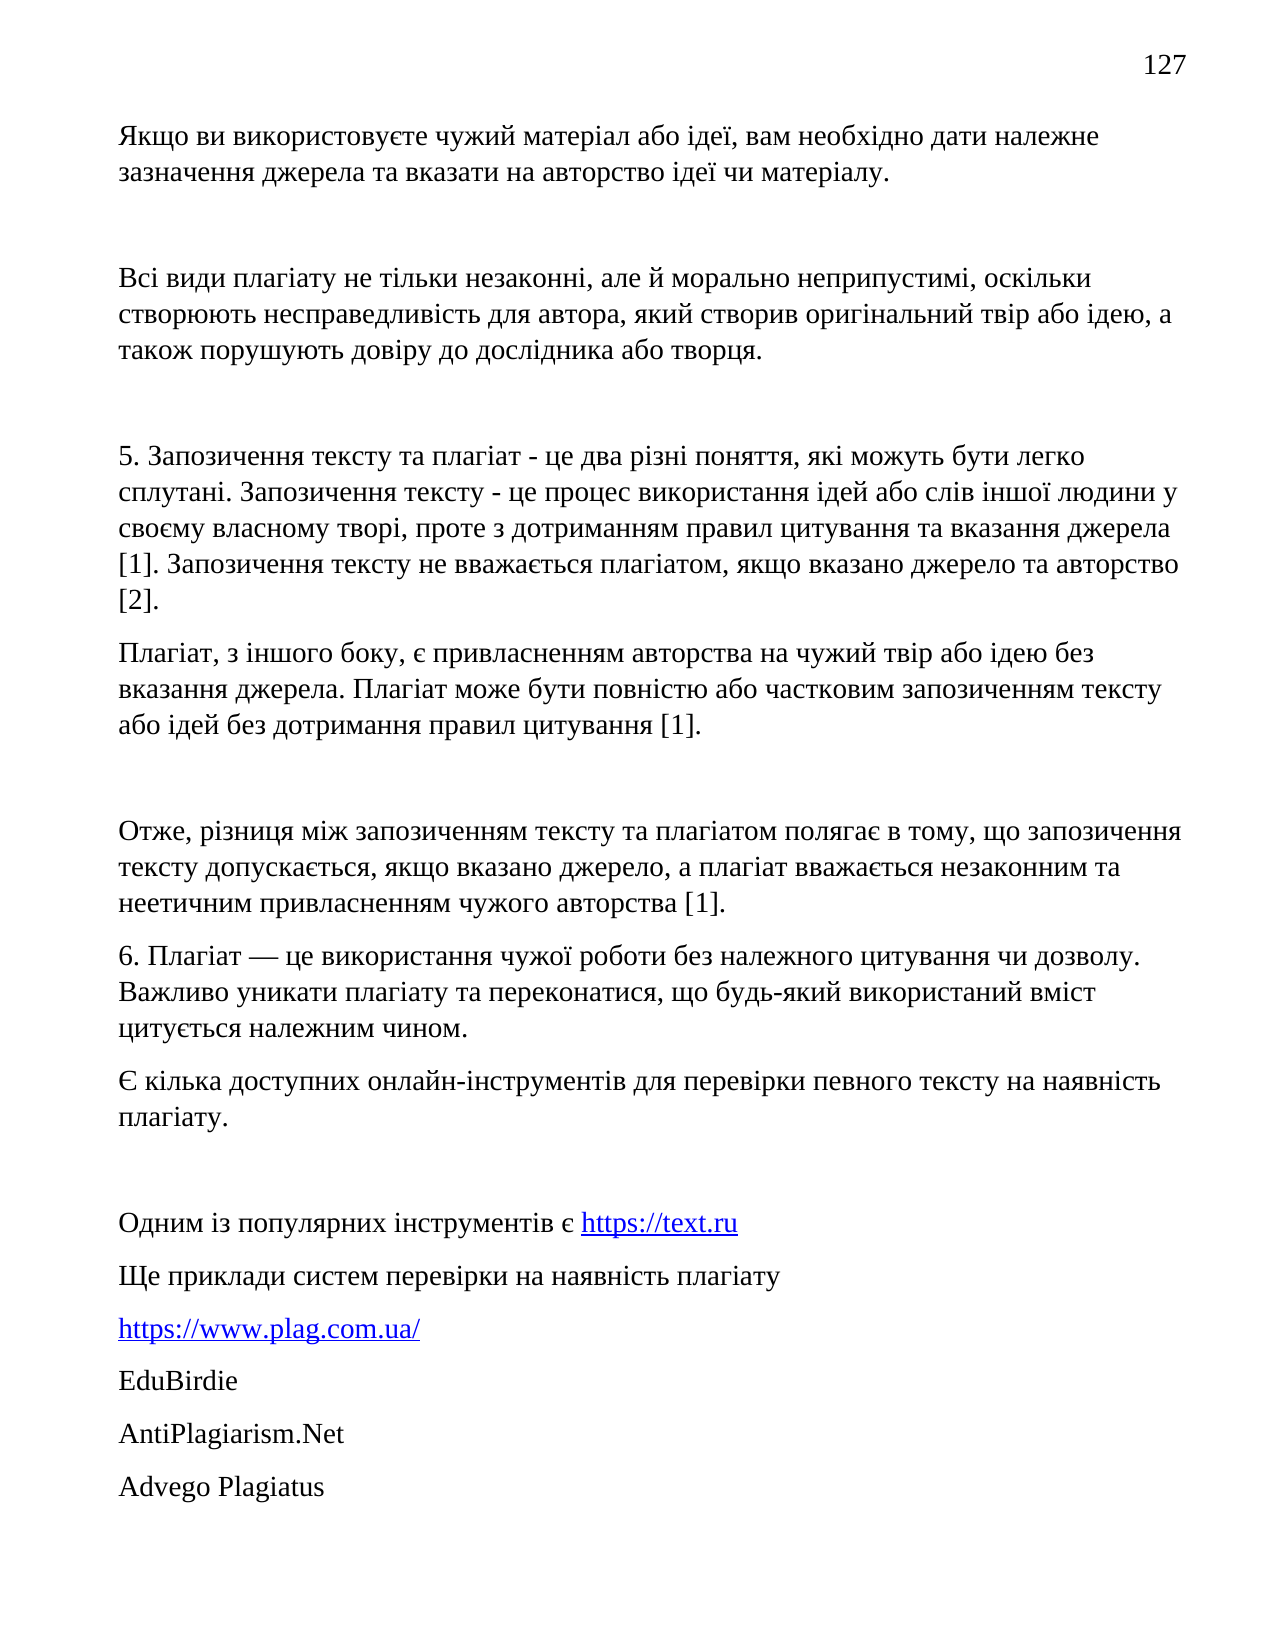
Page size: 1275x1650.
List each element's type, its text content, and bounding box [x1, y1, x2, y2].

text 6. Плагіат — це використання чужої роботи без належного цитування чи дозволу. Важливо уникати плагіату та переконатися, що будь-який використаний вміст цитується належним чином. [118, 938, 1186, 1044]
text Плагіат, з іншого боку, є привласненням авторства на чужий твір або ідею без вказання джерела. Плагіат може бути повністю або частковим запозиченням тексту або ідей без дотримання правил цитування [1]. [118, 635, 1186, 741]
text Отже, різниця між запозиченням тексту та плагіатом полягає в тому, що запозичення тексту допускається, якщо вказано джерело, а плагіат вважається незаконним та неетичним привласненням чужого авторства [1]. [118, 813, 1186, 919]
text 5. Запозичення тексту та плагіат - це два різні поняття, які можуть бути легко сплутані. Запозичення тексту - це процес використання ідей або слів іншої людини у своєму власному творі, проте з дотриманням правил цитування та вказання джерела [1]. Запозичення тексту не вважається плагіатом, якщо вказано джерело та авторство [2]. [118, 438, 1186, 616]
text Ще приклади систем перевірки на наявність плагіату [118, 1258, 1186, 1291]
text https://www.plag.com.ua/ [118, 1311, 1186, 1344]
text Якщо ви використовуєте чужий матеріал або ідеї, вам необхідно дати належне зазначення джерела та вказати на авторство ідеї чи матеріалу. [118, 118, 1186, 188]
text EduBirdie [118, 1363, 1186, 1397]
text Всі види плагіату не тільки незаконні, але й морально неприпустимі, оскільки створюють несправедливість для автора, який створив оригінальний твір або ідею, а також порушують довіру до дослідника або творця. [118, 260, 1186, 366]
text Є кілька доступних онлайн-інструментів для перевірки певного тексту на наявність плагіату. [118, 1063, 1186, 1133]
text Одним із популярних інструментів є https://text.ru [118, 1205, 1186, 1239]
text Advego Plagiatus [118, 1469, 1186, 1503]
text AntiPlagiarism.Net [118, 1416, 1186, 1450]
